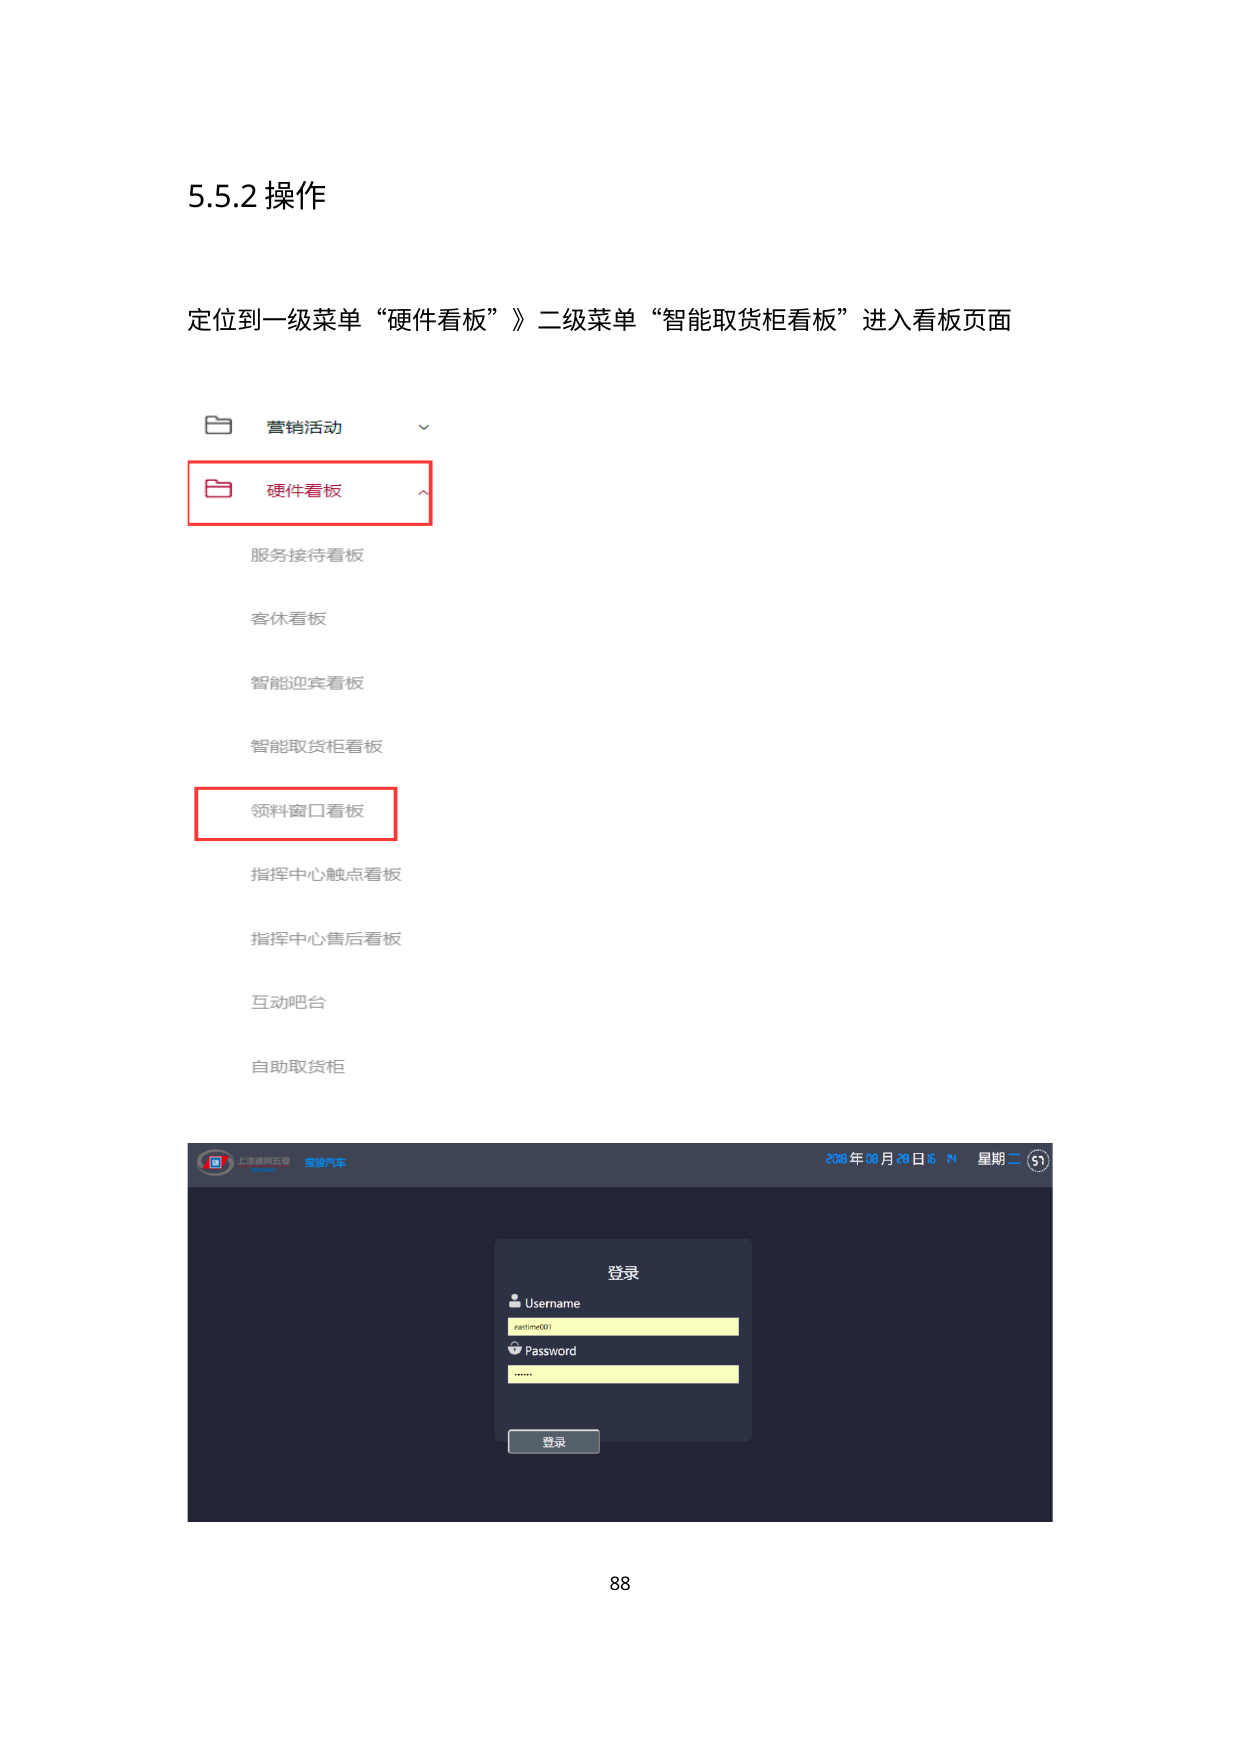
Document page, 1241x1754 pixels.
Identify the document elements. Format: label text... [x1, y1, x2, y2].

text 定位到一级菜单“硬件看板”》二级菜单“智能取货柜看板”进入看板页面 [187, 286, 1053, 351]
picture [187, 396, 444, 1106]
subtitle 5.5.2操作 [187, 161, 1053, 226]
picture [187, 1143, 1053, 1522]
